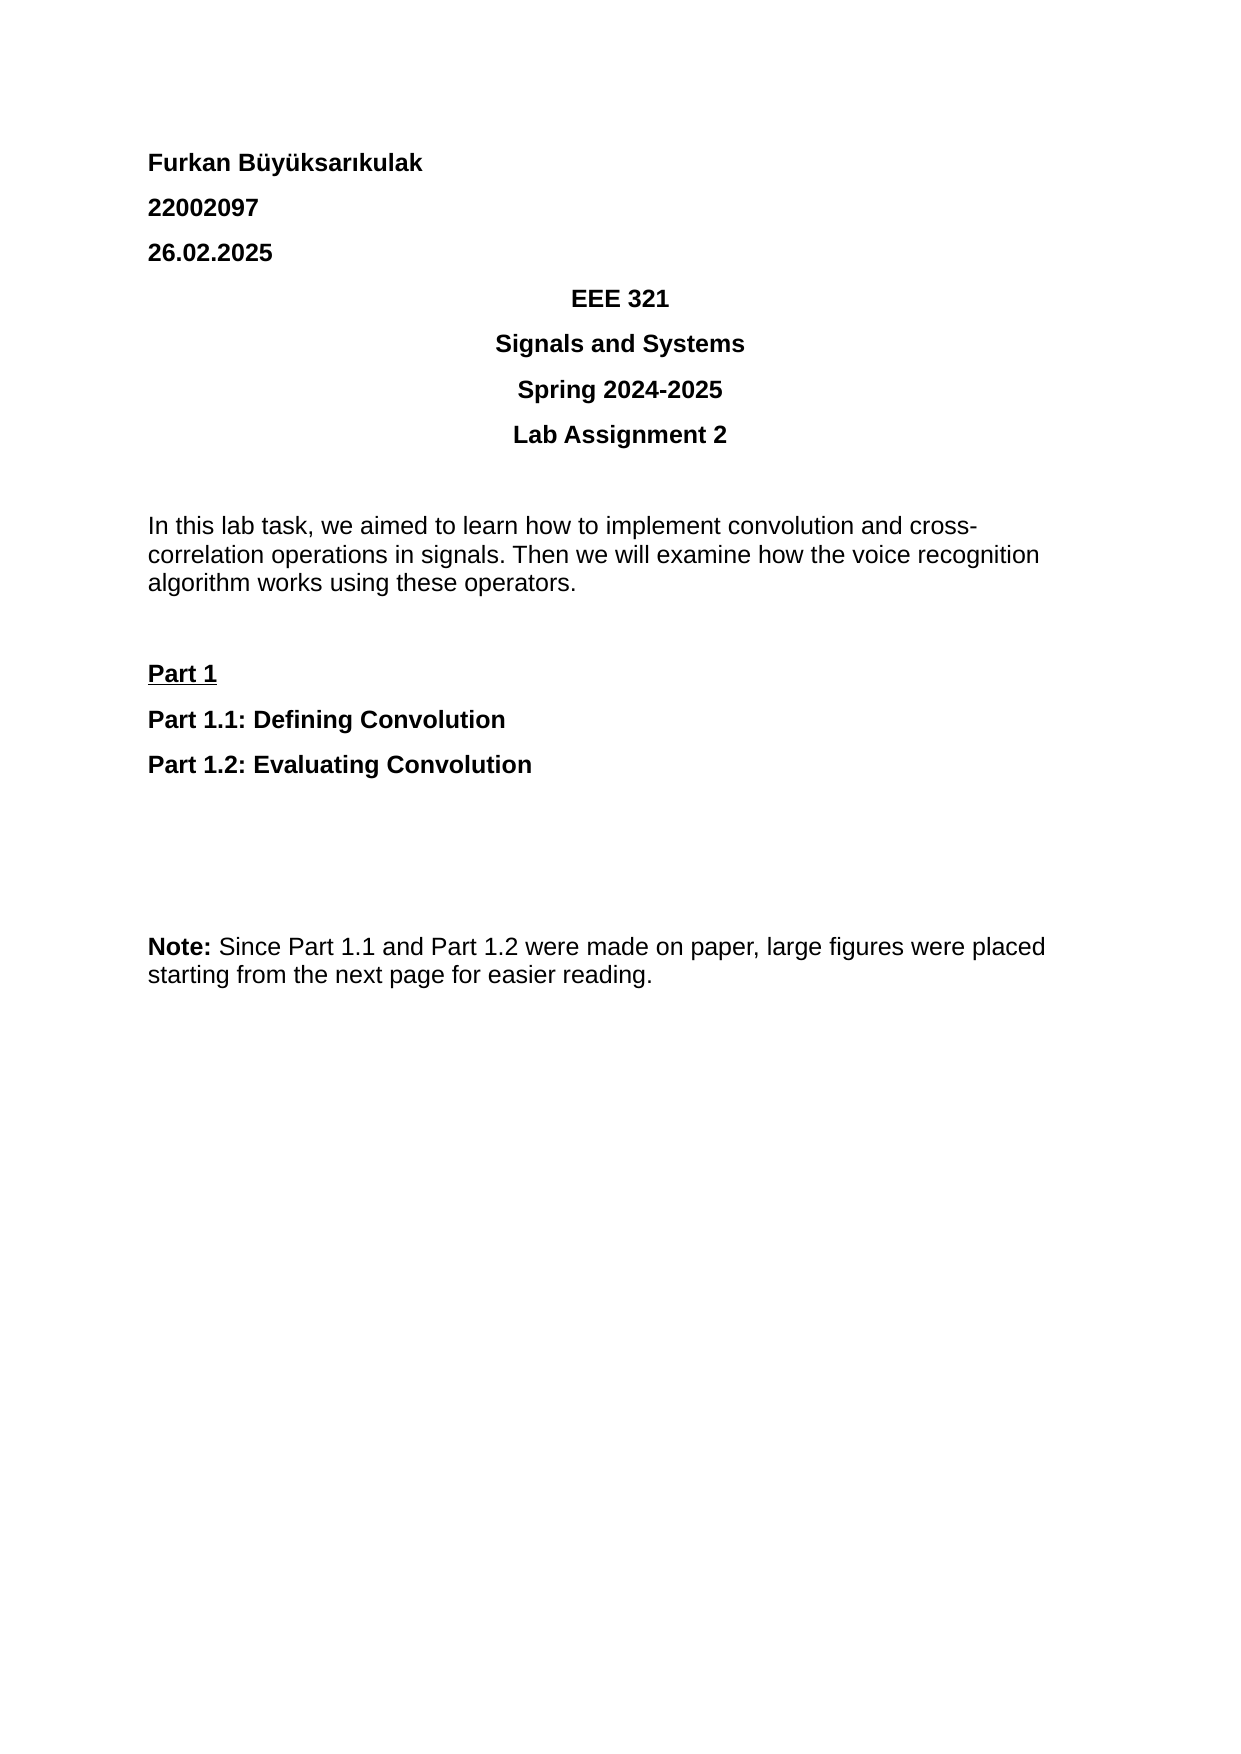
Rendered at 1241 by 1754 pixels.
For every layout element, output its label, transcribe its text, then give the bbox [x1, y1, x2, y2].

text Part 1 [148, 659, 1093, 688]
text 26.02.2025 [148, 238, 1093, 267]
text Spring 2024-2025 [148, 375, 1093, 403]
text Lab Assignment 2 [148, 420, 1093, 449]
text Part 1.1: Defining Convolution [148, 705, 1093, 733]
text In this lab task, we aimed to learn how to implement convolution and cross-correlation operations in signals. Then we will examine how the voice recognition algorithm works using these operators. [148, 511, 1093, 597]
text Part 1.2: Evaluating Convolution [148, 750, 1093, 779]
text Signals and Systems [148, 329, 1093, 358]
text Furkan Büyüksarıkulak [148, 148, 1093, 176]
text EEE 321 [148, 284, 1093, 313]
text 22002097 [148, 193, 1093, 222]
text Note: Since Part 1.1 and Part 1.2 were made on paper, large figures were placed starting from the next page for easier reading. [148, 932, 1093, 989]
